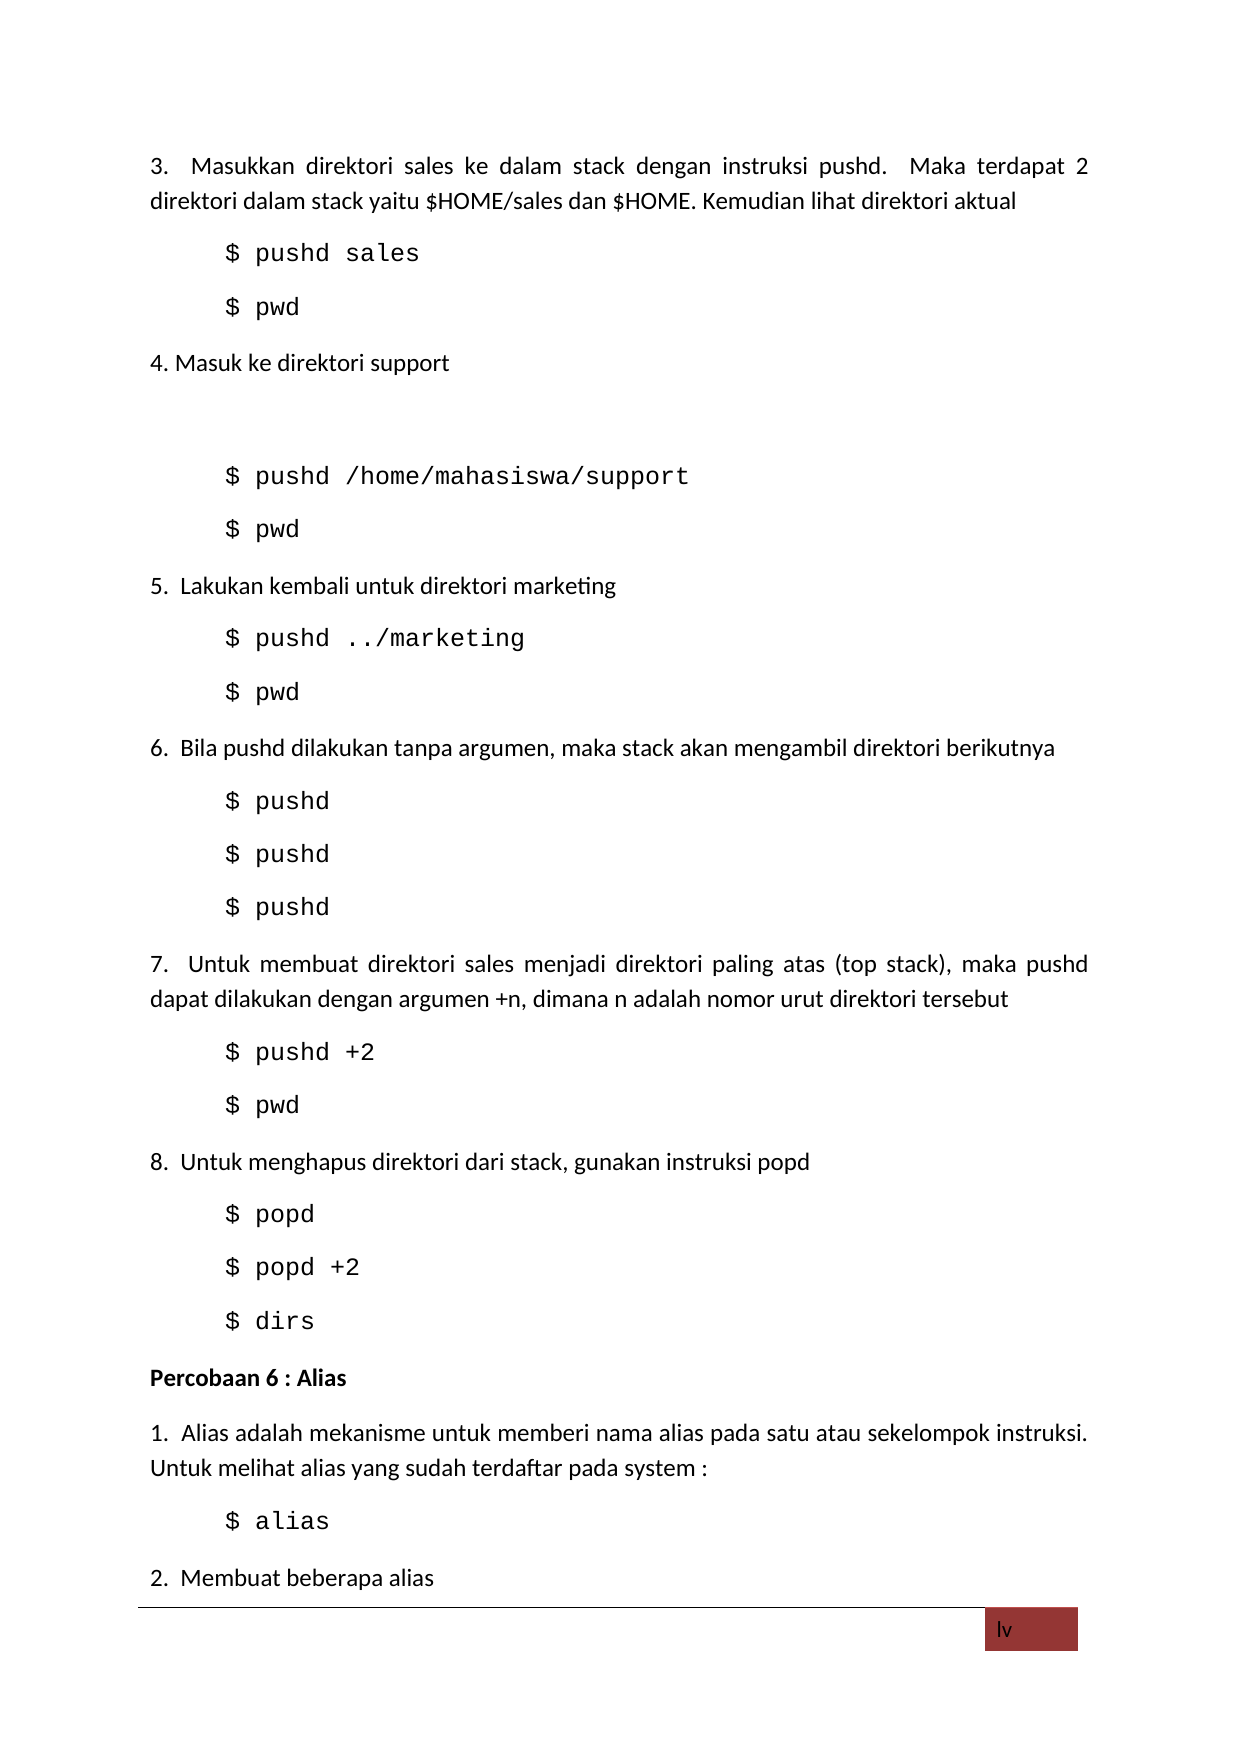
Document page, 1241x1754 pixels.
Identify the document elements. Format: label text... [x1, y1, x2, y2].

text $ pwd [150, 517, 1090, 545]
text 1. Alias adalah mekanisme untuk memberi nama alias pada satu atau sekelompok instruksi. Untuk melihat alias yang sudah terdaftar pada system : [150, 1417, 1090, 1483]
text 5. Lakukan kembali untuk direktori marketing [150, 570, 1090, 601]
text 6. Bila pushd dilakukan tanpa argumen, maka stack akan mengambil direktori berikutnya [150, 732, 1090, 763]
text $ pwd [150, 1092, 1090, 1121]
text $ pushd ../marketing [150, 626, 1090, 654]
text $ dirs [150, 1308, 1090, 1337]
text $ popd [150, 1202, 1090, 1230]
text 4. Masuk ke direktori support [150, 347, 1090, 378]
text $ pwd [150, 679, 1090, 707]
text Percobaan 6 : Alias [150, 1362, 1090, 1392]
text 7. Untuk membuat direktori sales menjadi direktori paling atas (top stack), maka pushd dapat dilakukan dengan argumen +n, dimana n adalah nomor urut direktori tersebut [150, 948, 1090, 1014]
text $ popd +2 [150, 1255, 1090, 1283]
text $ pwd [150, 294, 1090, 322]
text 2. Membuat beberapa alias [150, 1562, 1090, 1592]
text $ alias [150, 1508, 1090, 1537]
text $ pushd [150, 895, 1090, 923]
text $ pushd [150, 788, 1090, 817]
text $ pushd sales [150, 241, 1090, 269]
text 8. Untuk menghapus direktori dari stack, gunakan instruksi popd [150, 1146, 1090, 1176]
text $ pushd +2 [150, 1039, 1090, 1067]
text $ pushd [150, 842, 1090, 870]
text $ pushd /home/mahasiswa/support [150, 463, 1090, 492]
text 3. Masukkan direktori sales ke dalam stack dengan instruksi pushd. Maka terdapat 2 direktori dalam stack yaitu $HOME/sales dan $HOME. Kemudian lihat direktori aktual [150, 150, 1090, 216]
